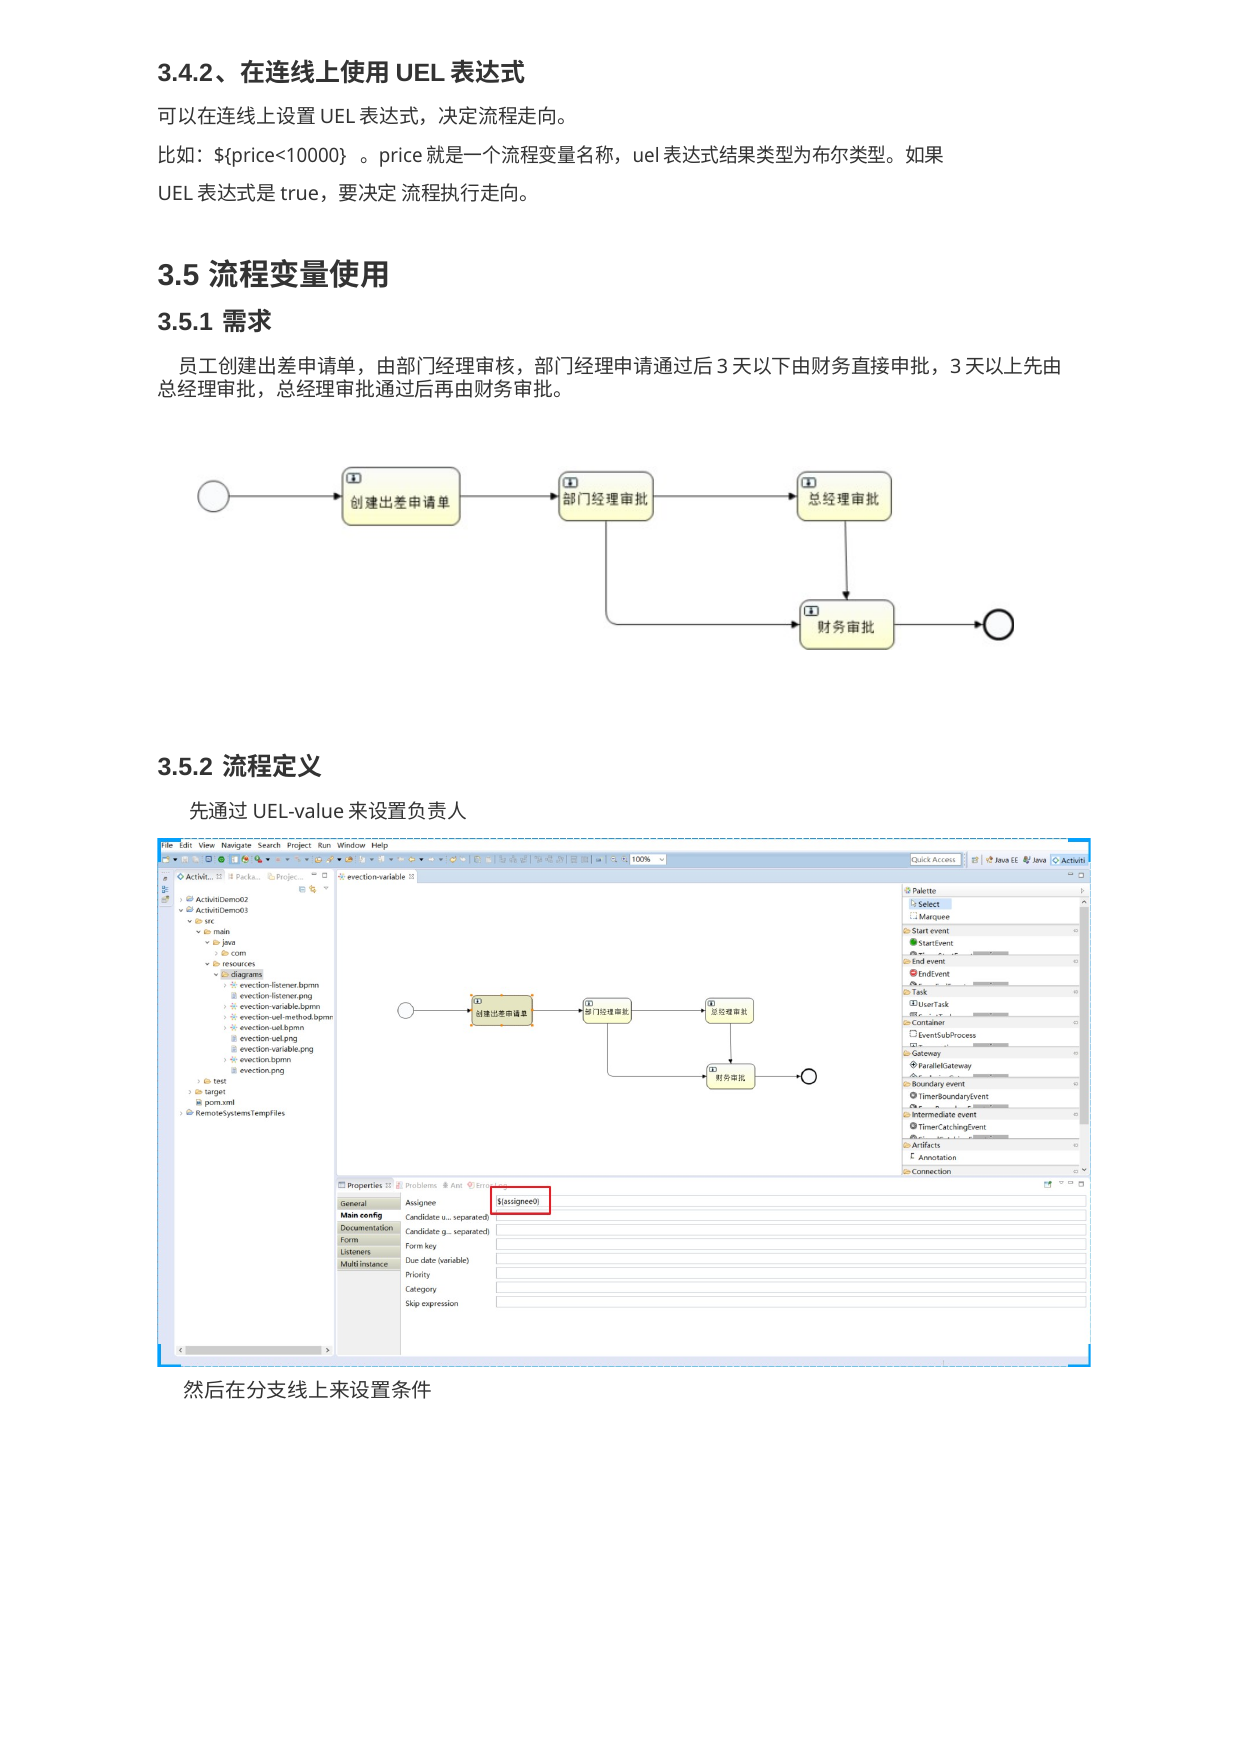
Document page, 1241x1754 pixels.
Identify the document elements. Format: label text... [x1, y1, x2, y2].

subtitle 需求 [157, 301, 1096, 338]
subtitle 流程定义 [157, 747, 1096, 783]
text 比如：${price<10000} 。price就是一个流程变量名称，uel表达式结果类型为布尔类型。如果UEL表达式是true，要决定 流程执行走向。 [157, 140, 952, 207]
text 先通过UEL-value来设置负责人 [189, 796, 1096, 824]
subtitle 、在连线上使用UEL表达式 [157, 52, 1096, 88]
text 员工创建出差申请单，由部门经理审核，部门经理申请通过后3天以下由财务直接申批，3天以上先由 总经理审批，总经理审批通过后再由财务审批。 [157, 354, 1076, 402]
picture [197, 466, 1014, 650]
text 可以在连线上设置UEL表达式，决定流程走向。 [157, 101, 1096, 129]
picture [157, 838, 1091, 1367]
subtitle 流程变量使用 [157, 250, 1096, 294]
